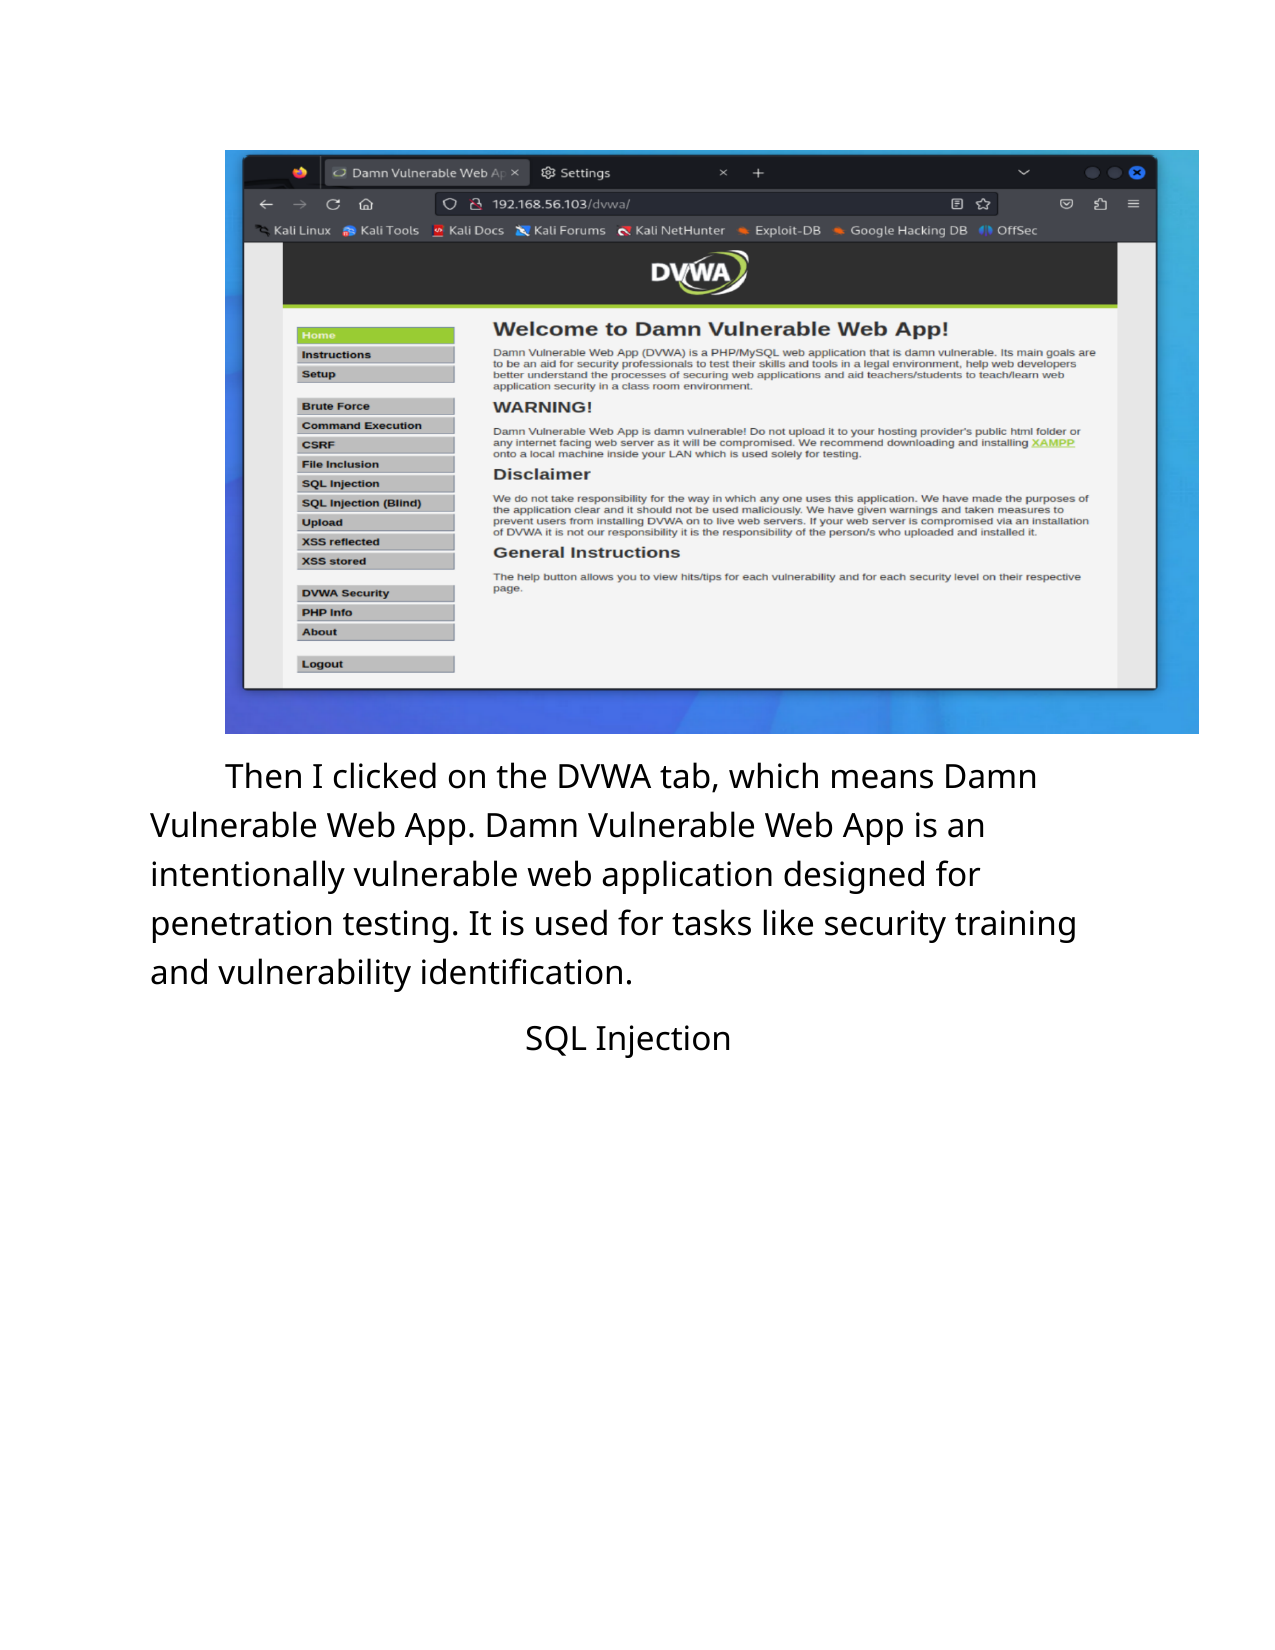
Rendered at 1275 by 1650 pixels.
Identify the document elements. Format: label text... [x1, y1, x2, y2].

text Then I clicked on the DVWA tab, which means Damn Vulnerable Web App. Damn Vulnerable Web App is an intentionally vulnerable web application designed for penetration testing. It is used for tasks like security training and vulnerability identification. [150, 753, 1125, 994]
picture [225, 150, 1199, 734]
text SQL Injection [450, 1014, 1125, 1060]
